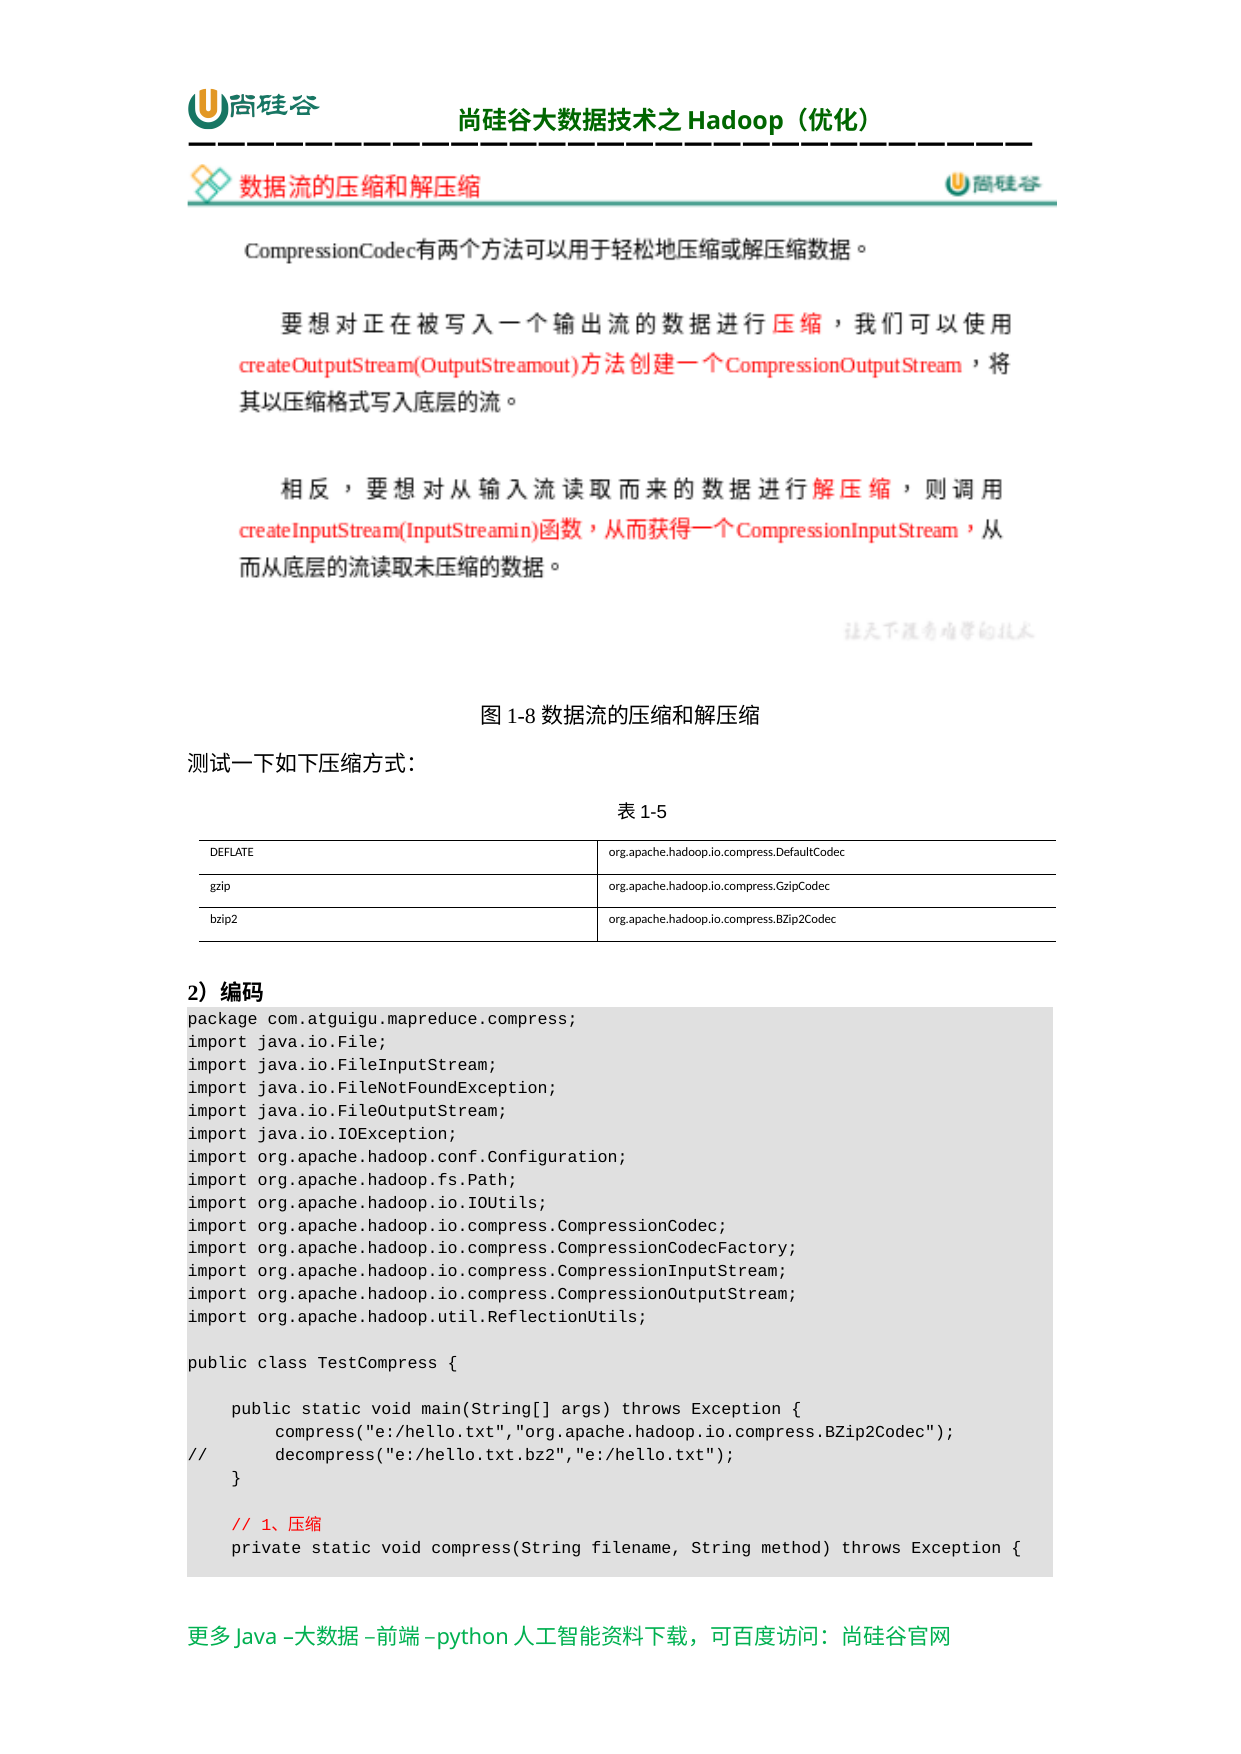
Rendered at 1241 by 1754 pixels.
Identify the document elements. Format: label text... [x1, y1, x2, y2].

text package com.atguigu.mapreduce.compress; [187, 1007, 1053, 1030]
text // 1、压缩 [187, 1511, 1053, 1535]
text } [187, 1465, 1053, 1488]
table_header org.apache.hadoop.io.compress.DefaultCodec [598, 841, 1056, 874]
text import org.apache.hadoop.io.IOUtils; [187, 1190, 1053, 1213]
text public class TestCompress { [187, 1351, 1053, 1373]
table_cell bzip2 [199, 908, 597, 941]
text import org.apache.hadoop.io.compress.CompressionCodecFactory; [187, 1236, 1053, 1259]
text compress("e:/hello.txt","org.apache.hadoop.io.compress.BZip2Codec"); [187, 1419, 1053, 1442]
text import org.apache.hadoop.fs.Path; [187, 1167, 1053, 1190]
text private static void compress(String filename, String method) throws Exception { [187, 1535, 1053, 1558]
text 测试一下如下压缩方式： [187, 746, 1053, 778]
text import java.io.FileOutputStream; [187, 1098, 1053, 1121]
text import org.apache.hadoop.util.ReflectionUtils; [187, 1305, 1053, 1328]
text import java.io.IOException; [187, 1121, 1053, 1144]
picture [187, 88, 320, 130]
text import org.apache.hadoop.conf.Configuration; [187, 1144, 1053, 1167]
text public static void main(String[] args) throws Exception { [187, 1396, 1053, 1419]
table_cell org.apache.hadoop.io.compress.GzipCodec [598, 875, 1056, 907]
text 2）编码 [187, 974, 1053, 1007]
text import java.io.File; [187, 1030, 1053, 1053]
table_cell org.apache.hadoop.io.compress.BZip2Codec [598, 908, 1056, 941]
table_header DEFLATE [199, 841, 597, 874]
text import org.apache.hadoop.io.compress.CompressionOutputStream; [187, 1282, 1053, 1305]
text // decompress("e:/hello.txt.bz2","e:/hello.txt"); [187, 1442, 1053, 1465]
table_cell gzip [199, 875, 597, 907]
text import java.io.FileInputStream; [187, 1053, 1053, 1076]
text import java.io.FileNotFoundException; [187, 1076, 1053, 1098]
text 图1-8 数据流的压缩和解压缩 [187, 697, 1053, 730]
text import org.apache.hadoop.io.compress.CompressionInputStream; [187, 1259, 1053, 1282]
text 表1-5 [187, 794, 1053, 827]
text import org.apache.hadoop.io.compress.CompressionCodec; [187, 1213, 1053, 1236]
